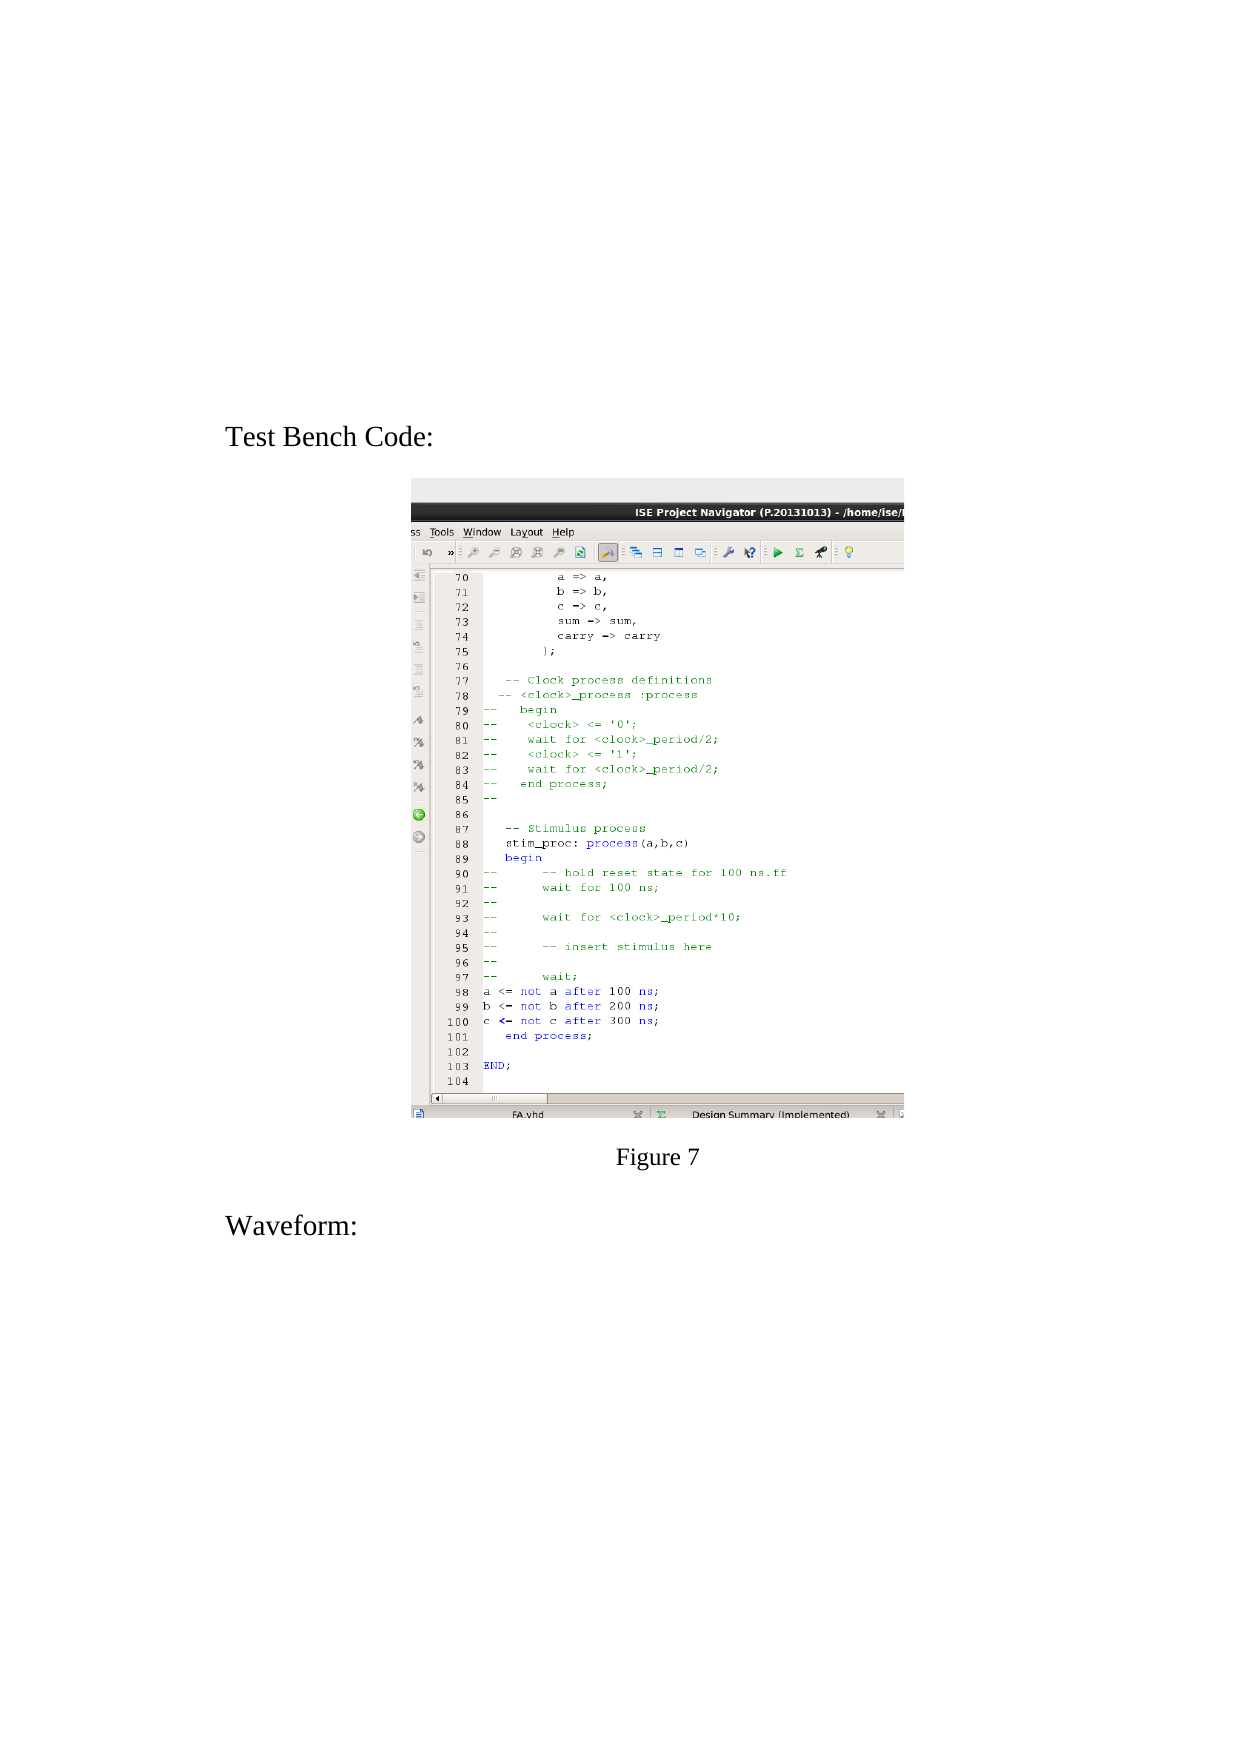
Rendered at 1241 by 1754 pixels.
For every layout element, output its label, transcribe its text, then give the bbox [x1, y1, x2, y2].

list Figure 7 [225, 1142, 1090, 1171]
list Waveform: [225, 1208, 1090, 1242]
text Test Bench Code: [150, 419, 1090, 453]
picture [411, 478, 905, 1118]
